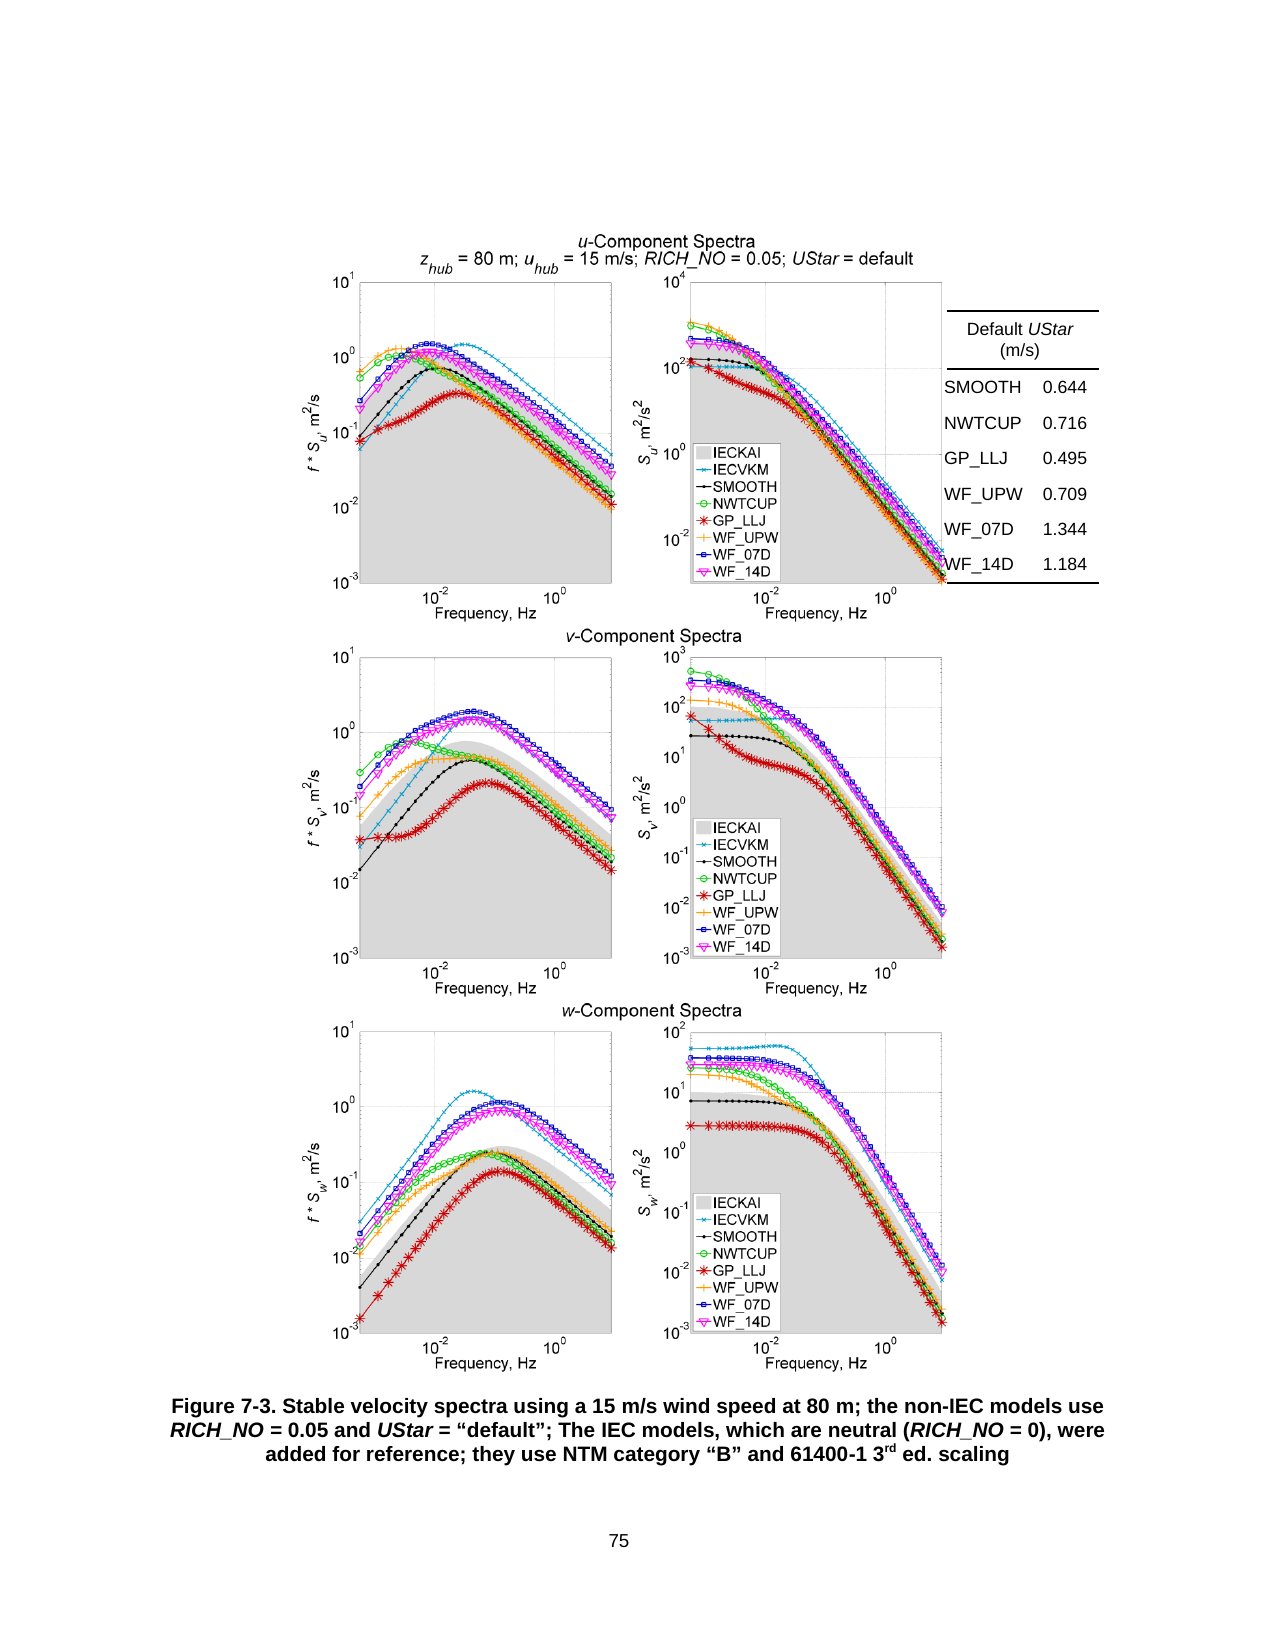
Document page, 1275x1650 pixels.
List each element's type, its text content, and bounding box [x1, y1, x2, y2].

picture [1004, 559, 1011, 569]
picture [262, 227, 1013, 1373]
picture [1004, 524, 1011, 534]
